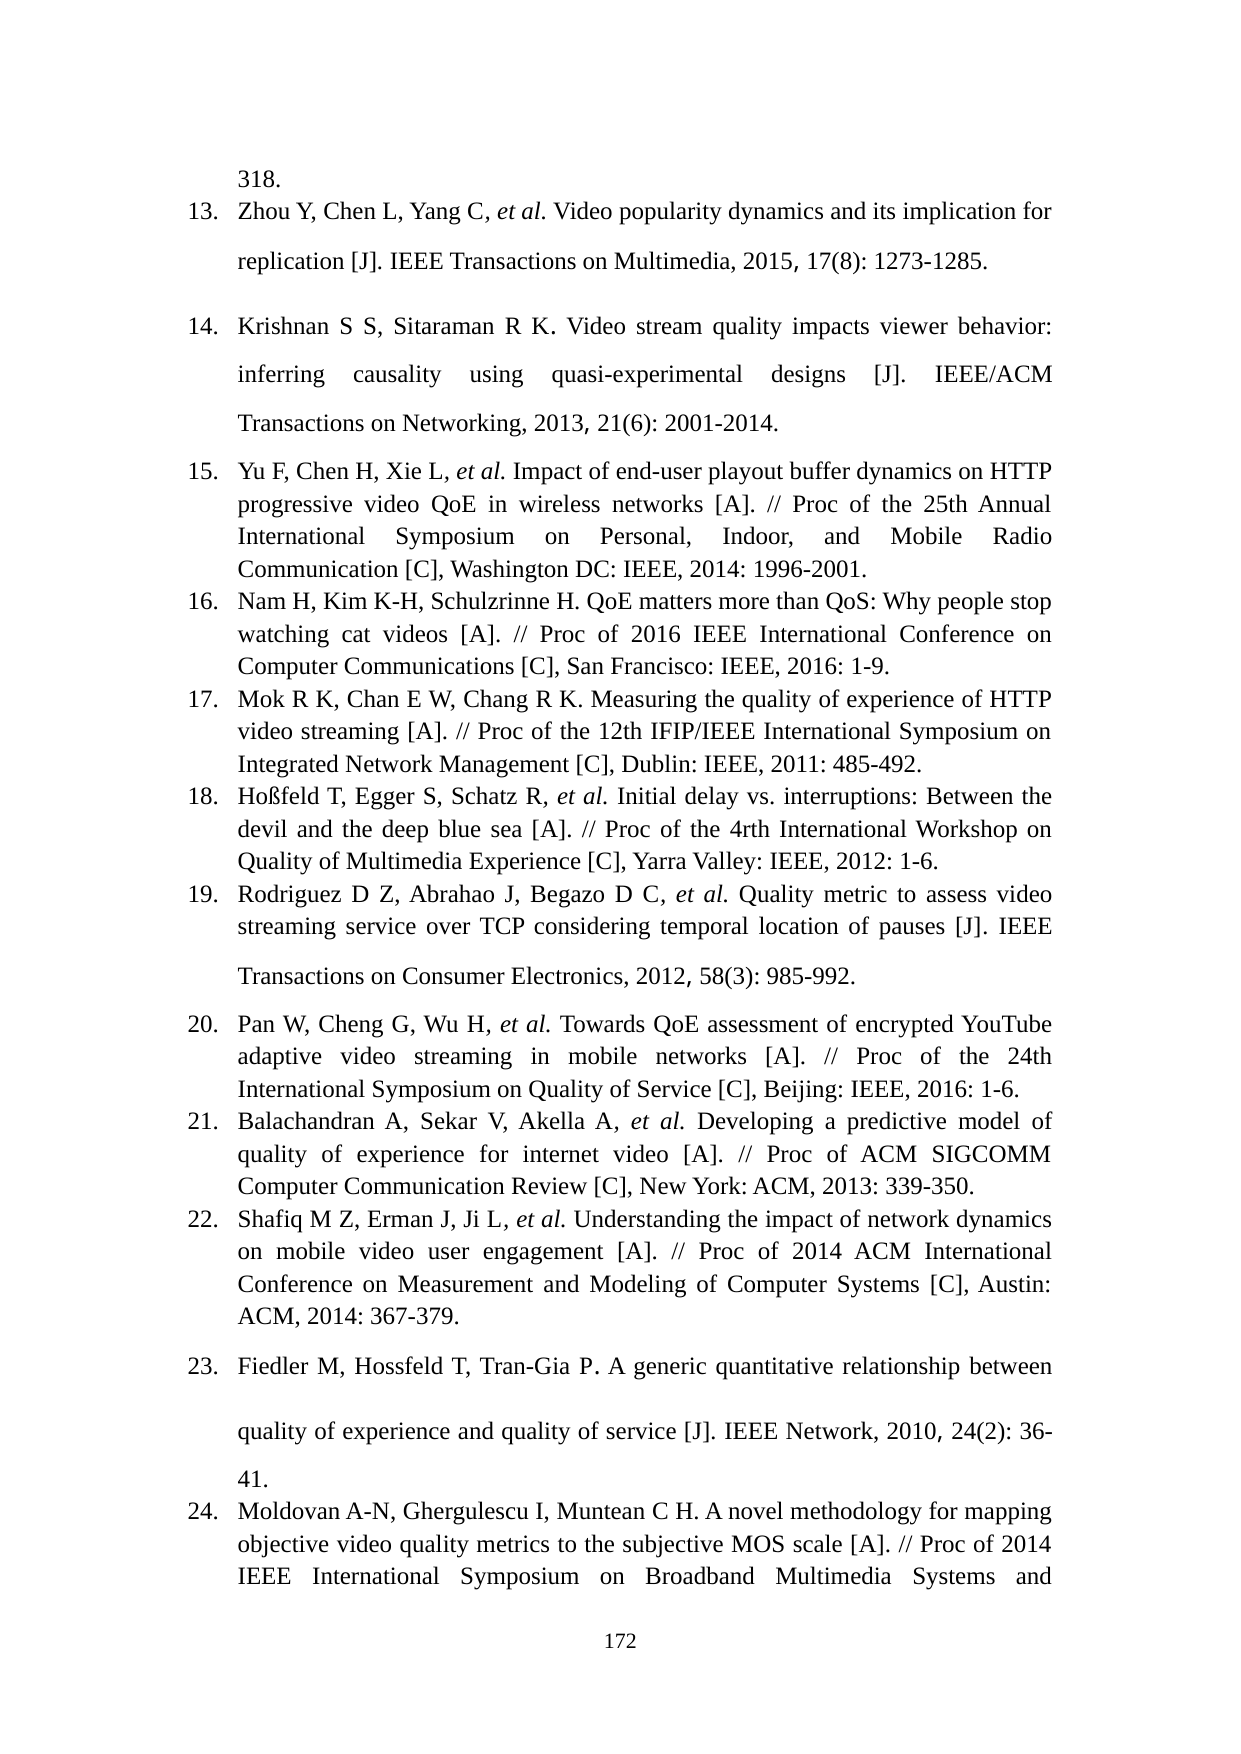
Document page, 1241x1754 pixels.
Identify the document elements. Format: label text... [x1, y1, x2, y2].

text 18. Hoßfeld T, Egger S, Schatz R, et al. Initial delay vs. interruptions: Between the devil and the deep blue sea [A]. // Proc of the 4rth International Workshop on Quality of Multimedia Experience [C], Yarra Valley: IEEE, 2012: 1-6. [187, 779, 1053, 877]
text 19. Rodriguez D Z, Abrahao J, Begazo D C, et al. Quality metric to assess video streaming service over TCP considering temporal location of pauses [J]. IEEE Transactions on Consumer Electronics, 2012, 58(3): 985-992. [187, 877, 1053, 1007]
text 21. Balachandran A, Sekar V, Akella A, et al. Developing a predictive model of quality of experience for internet video [A]. // Proc of ACM SIGCOMM Computer Communication Review [C], New York: ACM, 2013: 339-350. [187, 1104, 1053, 1202]
text 13. Zhou Y, Chen L, Yang C, et al. Video popularity dynamics and its implication for replication [J]. IEEE Transactions on Multimedia, 2015, 17(8): 1273-1285. [187, 194, 1053, 292]
text 23. Fiedler M, Hossfeld T, Tran-Gia P. A generic quantitative relationship between quality of experience and quality of service [J]. IEEE Network, 2010, 24(2): 36-41. [187, 1332, 1053, 1494]
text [187, 162, 1053, 194]
text 16. Nam H, Kim K-H, Schulzrinne H. QoE matters more than QoS: Why people stop watching cat videos [A]. // Proc of 2016 IEEE International Conference on Computer Communications [C], San Francisco: IEEE, 2016: 1-9. [187, 584, 1053, 682]
text 15. Yu F, Chen H, Xie L, et al. Impact of end-user playout buffer dynamics on HTTP progressive video QoE in wireless networks [A]. // Proc of the 25th Annual International Symposium on Personal, Indoor, and Mobile Radio Communication [C], Washington DC: IEEE, 2014: 1996-2001. [187, 454, 1053, 584]
text 20. Pan W, Cheng G, Wu H, et al. Towards QoE assessment of encrypted YouTube adaptive video streaming in mobile networks [A]. // Proc of the 24th International Symposium on Quality of Service [C], Beijing: IEEE, 2016: 1-6. [187, 1007, 1053, 1104]
text 17. Mok R K, Chan E W, Chang R K. Measuring the quality of experience of HTTP video streaming [A]. // Proc of the 12th IFIP/IEEE International Symposium on Integrated Network Management [C], Dublin: IEEE, 2011: 485-492. [187, 682, 1053, 779]
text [187, 1494, 1053, 1592]
text 22. Shafiq M Z, Erman J, Ji L, et al. Understanding the impact of network dynamics on mobile video user engagement [A]. // Proc of 2014 ACM International Conference on Measurement and Modeling of Computer Systems [C], Austin: ACM, 2014: 367-379. [187, 1202, 1053, 1332]
text 14. Krishnan S S, Sitaraman R K. Video stream quality impacts viewer behavior: inferring causality using quasi-experimental designs [J]. IEEE/ACM Transactions on Networking, 2013, 21(6): 2001-2014. [187, 292, 1053, 454]
